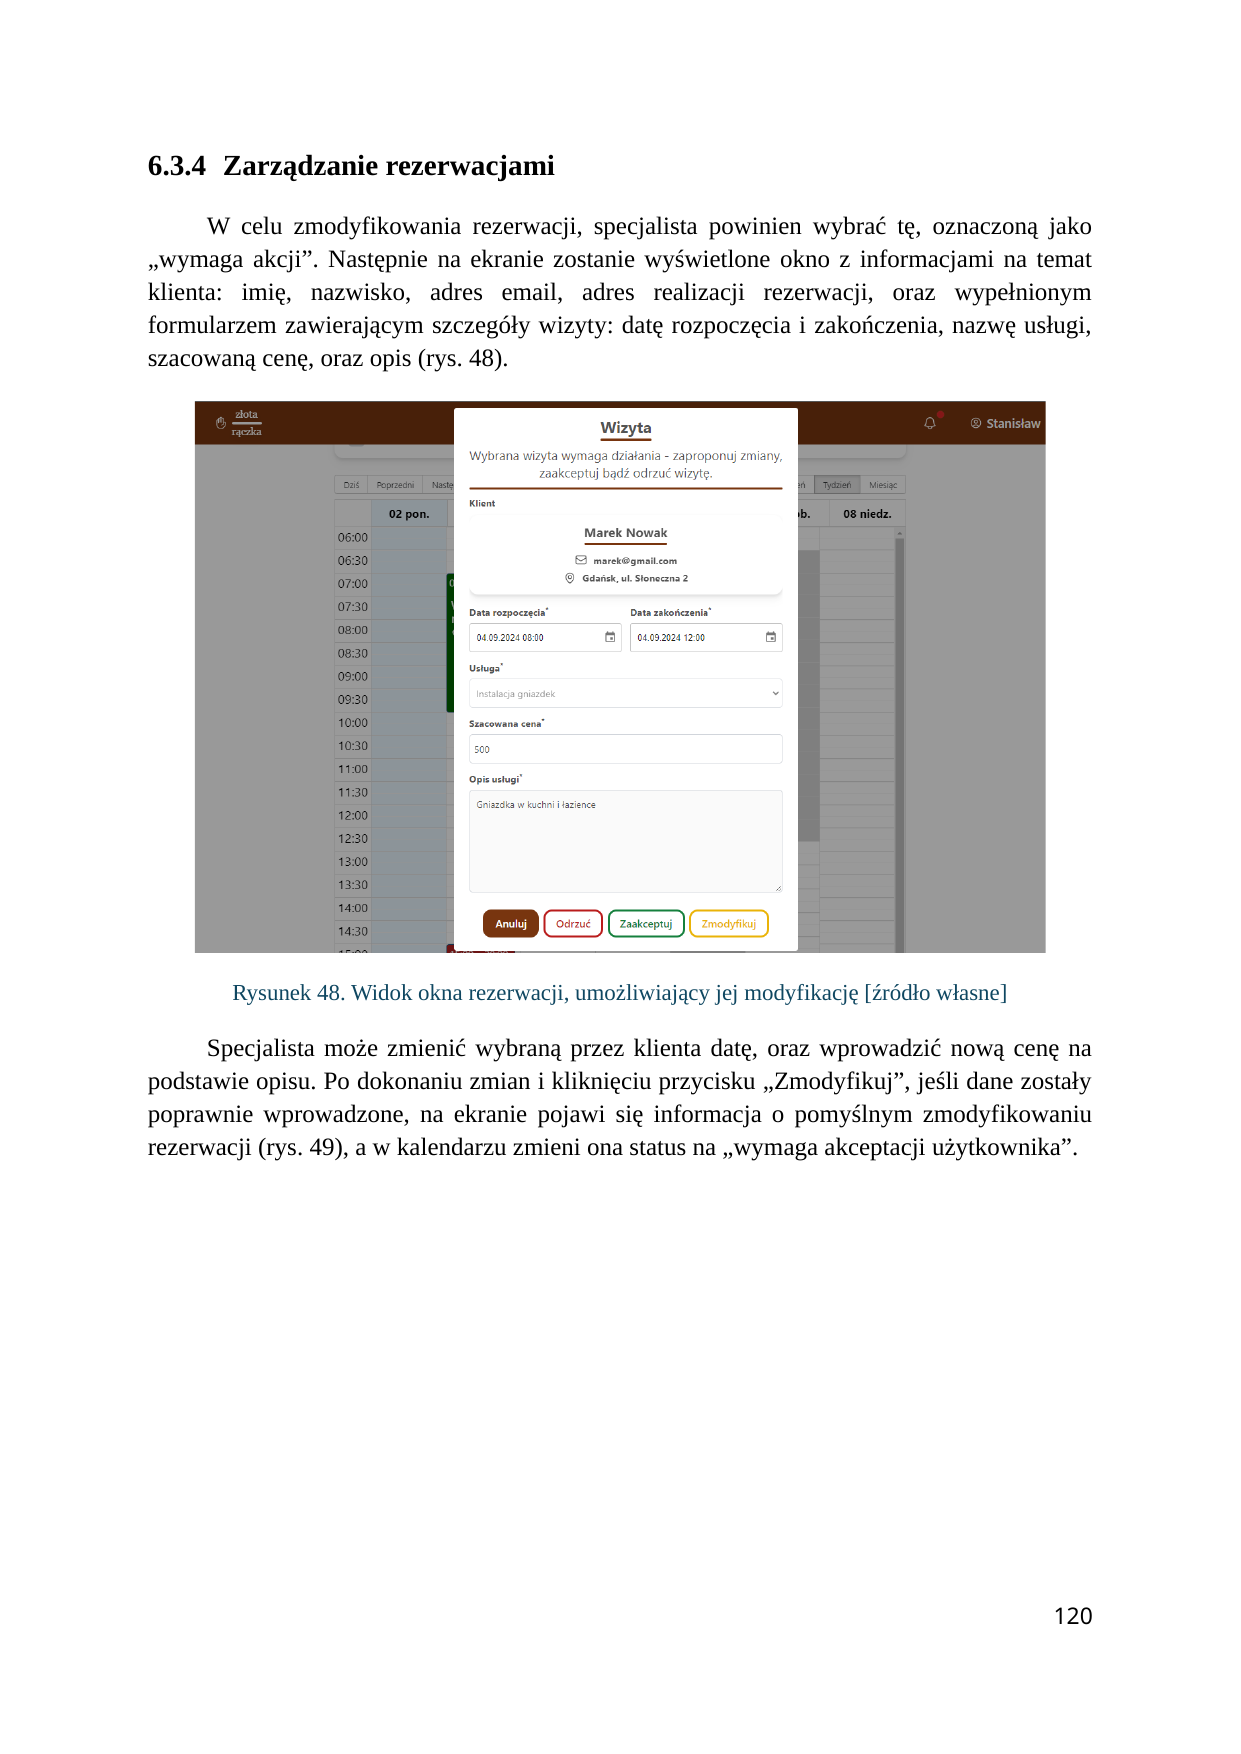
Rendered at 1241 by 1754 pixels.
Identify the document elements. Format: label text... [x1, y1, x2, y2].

subtitle Zarządzanie rezerwacjami [148, 148, 1093, 181]
picture [194, 401, 1046, 953]
text W celu zmodyfikowania rezerwacji, specjalista powinien wybrać tę, oznaczoną jako „wymaga akcji”. Następnie na ekranie zostanie wyświetlone okno z informacjami na temat klienta: imię, nazwisko, adres email, adres realizacji rezerwacji, oraz wypełnionym formularzem zawierającym szczegóły wizyty: datę rozpoczęcia i zakończenia, nazwę usługi, szacowaną cenę, oraz opis (rys. 48). [148, 211, 1093, 372]
text Specjalista może zmienić wybraną przez klienta datę, oraz wprowadzić nową cenę na podstawie opisu. Po dokonaniu zmian i kliknięciu przycisku „Zmodyfikuj”, jeśli dane zostały poprawnie wprowadzone, na ekranie pojawi się informacja o pomyślnym zmodyfikowaniu rezerwacji (rys. 49), a w kalendarzu zmieni ona status na „wymaga akceptacji użytkownika”. [148, 1033, 1093, 1161]
text Rysunek 48. Widok okna rezerwacji, umożliwiający jej modyfikację [źródło własne] [148, 979, 1093, 1006]
